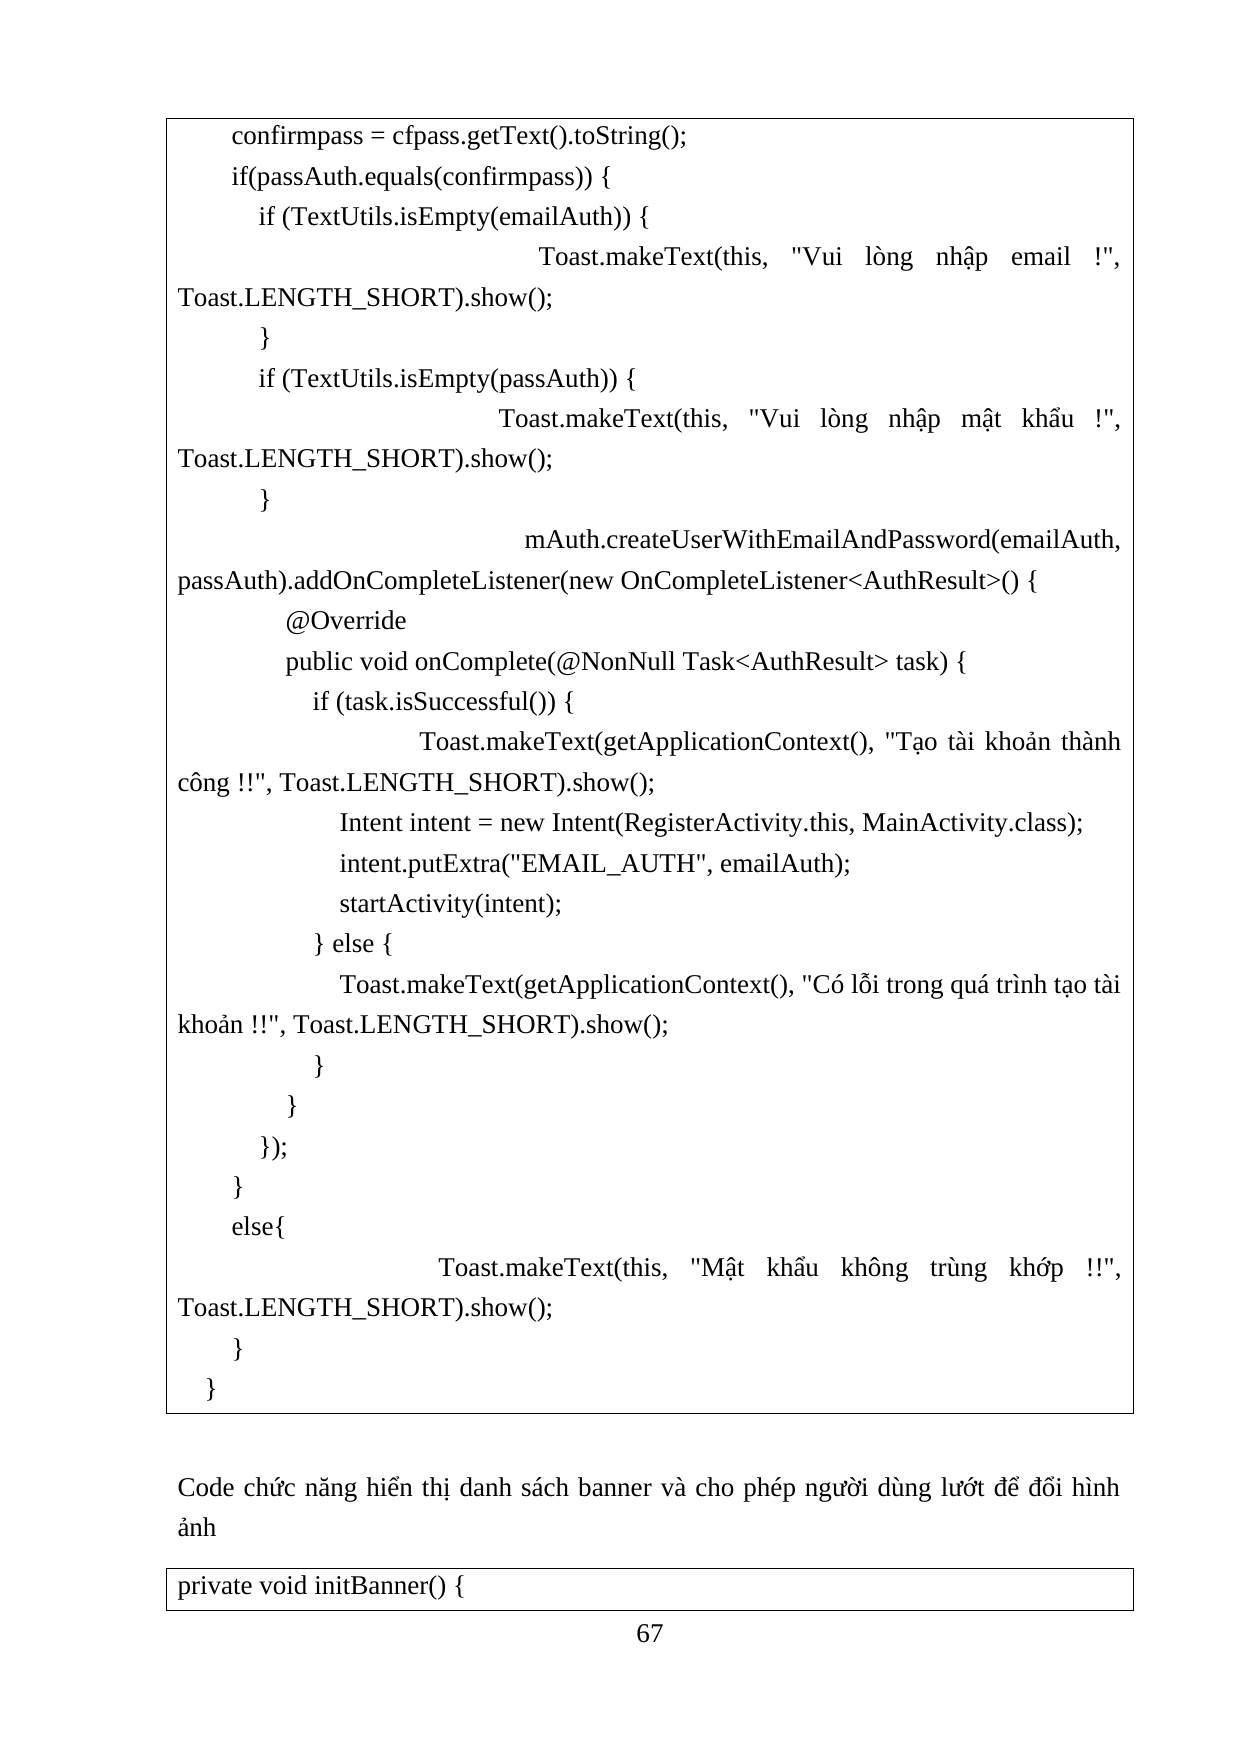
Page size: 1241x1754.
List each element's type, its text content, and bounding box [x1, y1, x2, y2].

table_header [167, 119, 1133, 1412]
text Code chức năng hiển thị danh sách banner và cho phép người dùng lướt để đổi hình ảnh [177, 1471, 1122, 1542]
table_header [167, 1569, 1133, 1609]
